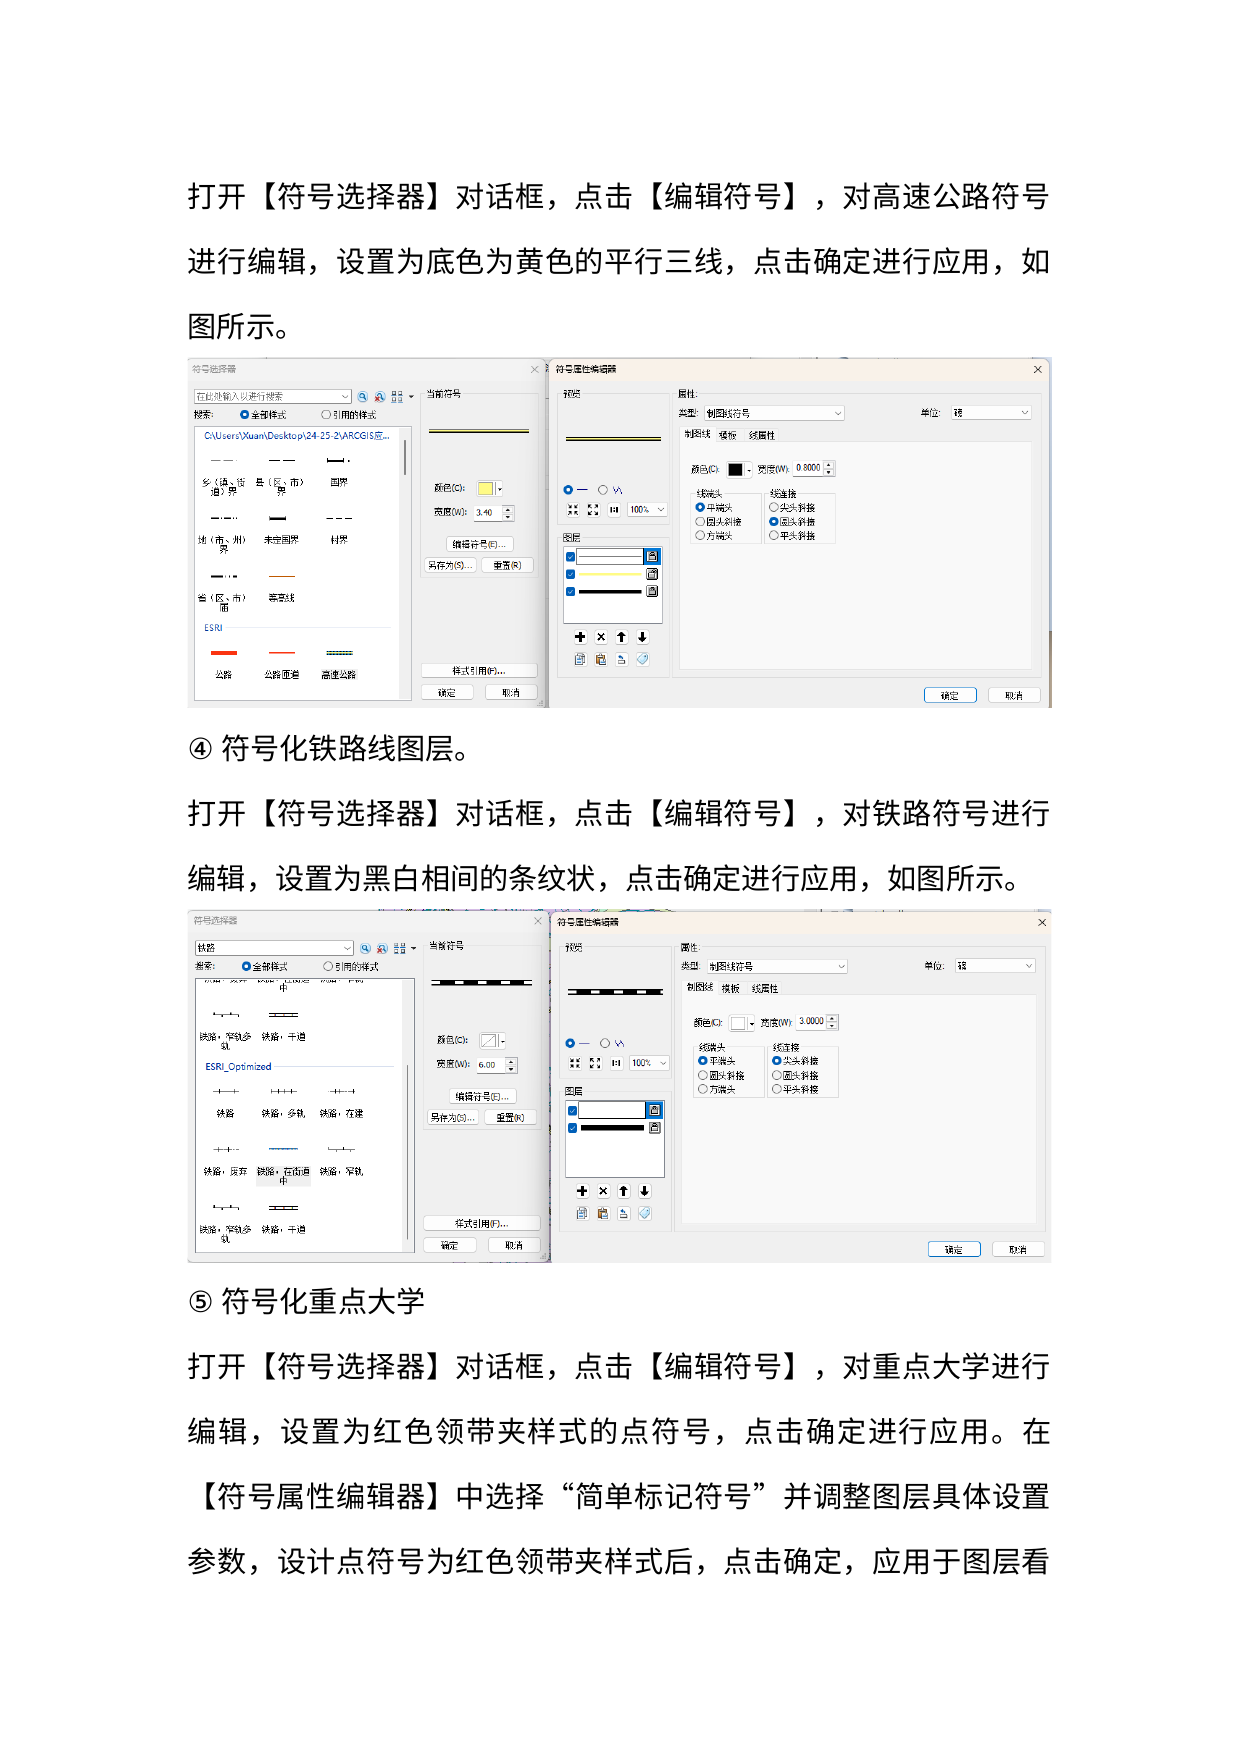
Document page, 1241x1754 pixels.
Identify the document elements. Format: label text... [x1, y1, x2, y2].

picture [187, 357, 1052, 708]
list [187, 1332, 1053, 1592]
list ⑤ 符号化重点大学 [187, 1267, 1053, 1332]
list ④ 符号化铁路线图层。 [187, 714, 1053, 779]
list 打开【符号选择器】对话框，点击【编辑符号】，对铁路符号进行编辑，设置为黑白相间的条纹状，点击确定进行应用，如图所示。 [187, 779, 1053, 909]
picture [187, 909, 1052, 1263]
list 打开【符号选择器】对话框，点击【编辑符号】，对高速公路符号进行编辑，设置为底色为黄色的平行三线，点击确定进行应用，如图所示。 [187, 162, 1053, 357]
